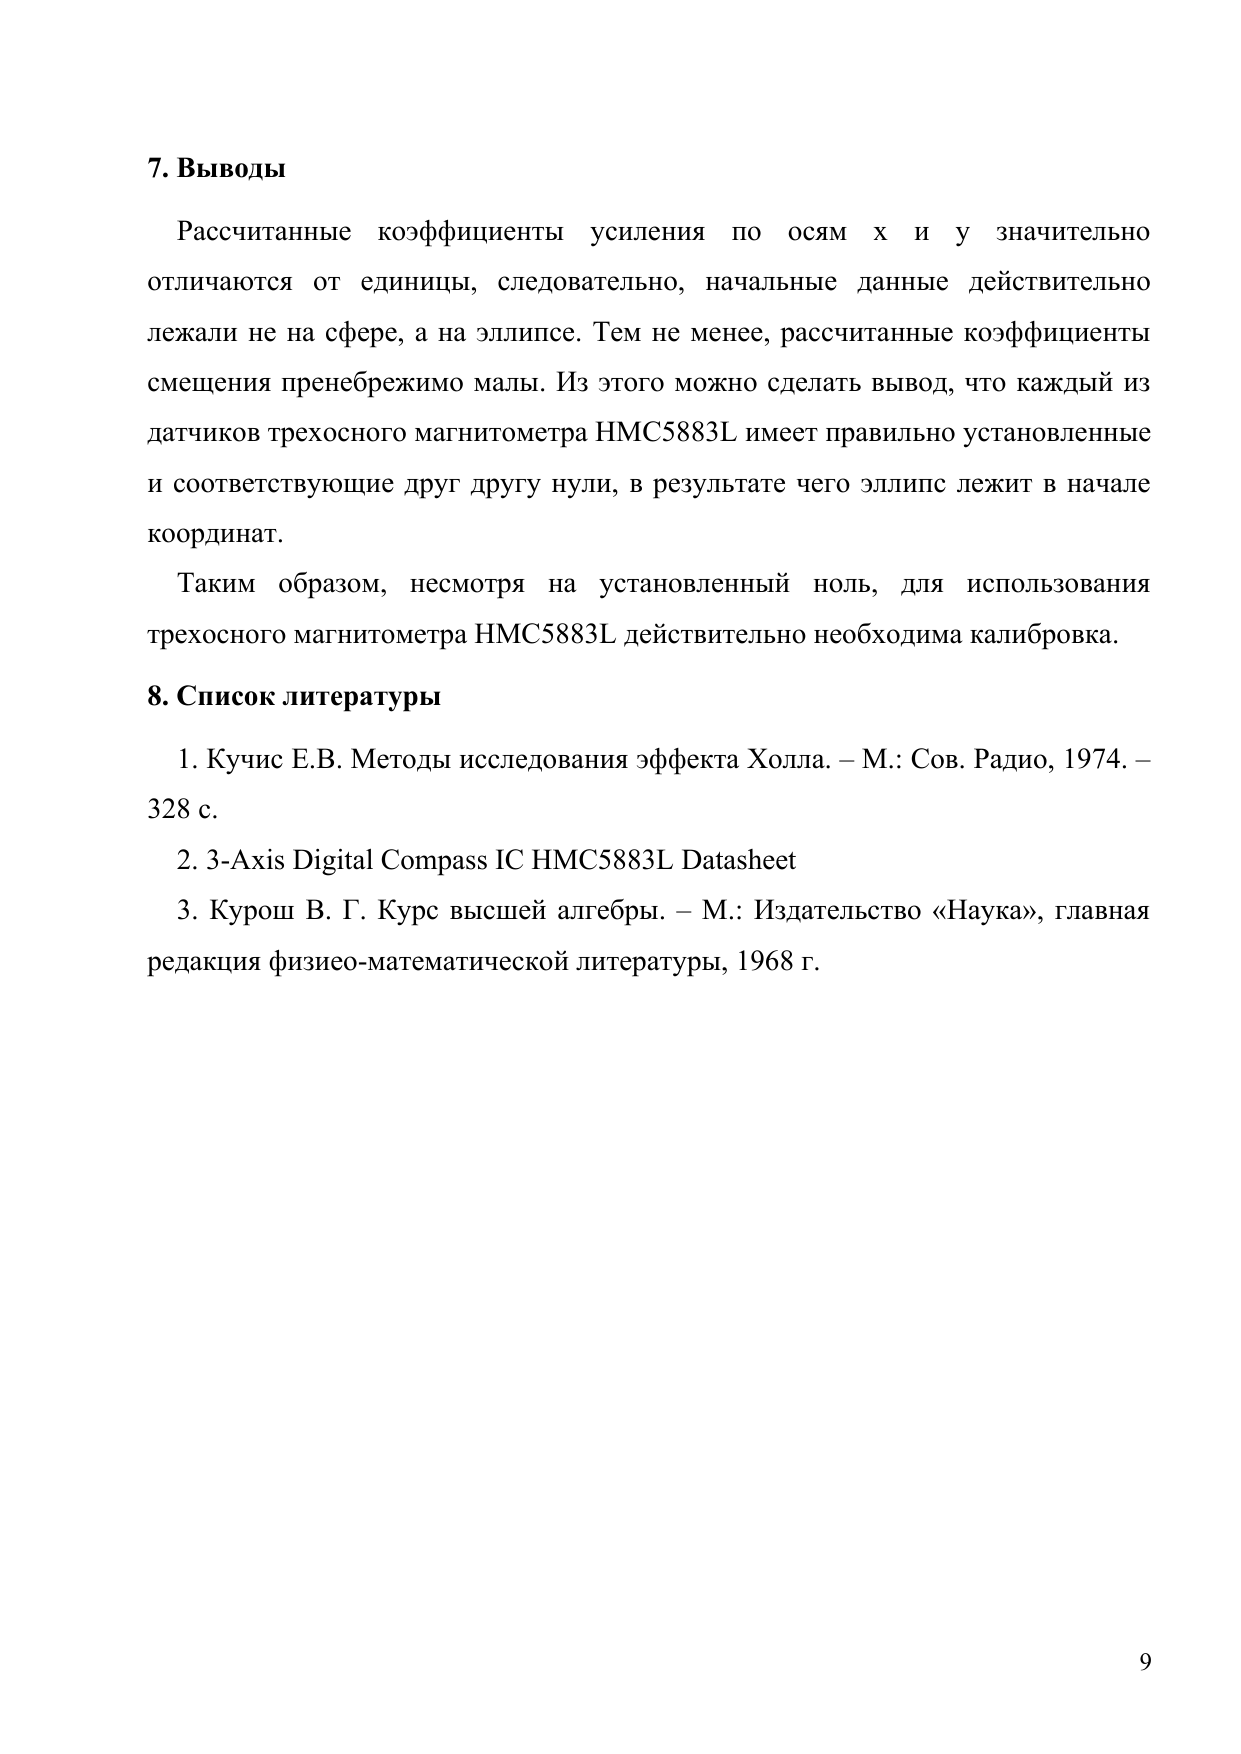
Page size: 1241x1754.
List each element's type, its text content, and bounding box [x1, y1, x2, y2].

text 8. Список литературы [147, 678, 1152, 712]
text 2. 3-Axis Digital Compass IC HMC5883L Datasheet [147, 842, 1152, 876]
text 1. Кучис Е.В. Методы исследования эффекта Холла. – М.: Сов. Радио, 1974. – 328 с. [147, 741, 1152, 825]
text 3. Курош В. Г. Курс высшей алгебры. – М.: Издательство «Наука», главная редакция физиео-математической литературы, 1968 г. [147, 892, 1152, 976]
text Таким образом, несмотря на установленный ноль, для использования трехосного магнитометра HMC5883L действительно необходима калибровка. [147, 565, 1152, 649]
text 7. Выводы [147, 150, 1152, 184]
text Рассчитанные коэффициенты усиления по осям x и y значительно отличаются от единицы, следовательно, начальные данные действительно лежали не на сфере, а на эллипсе. Тем не менее, рассчитанные коэффициенты смещения пренебрежимо малы. Из этого можно сделать вывод, что каждый из датчиков трехосного магнитометра HMC5883L имеет правильно установленные и соответствующие друг другу нули, в результате чего эллипс лежит в начале координат. [147, 213, 1152, 549]
